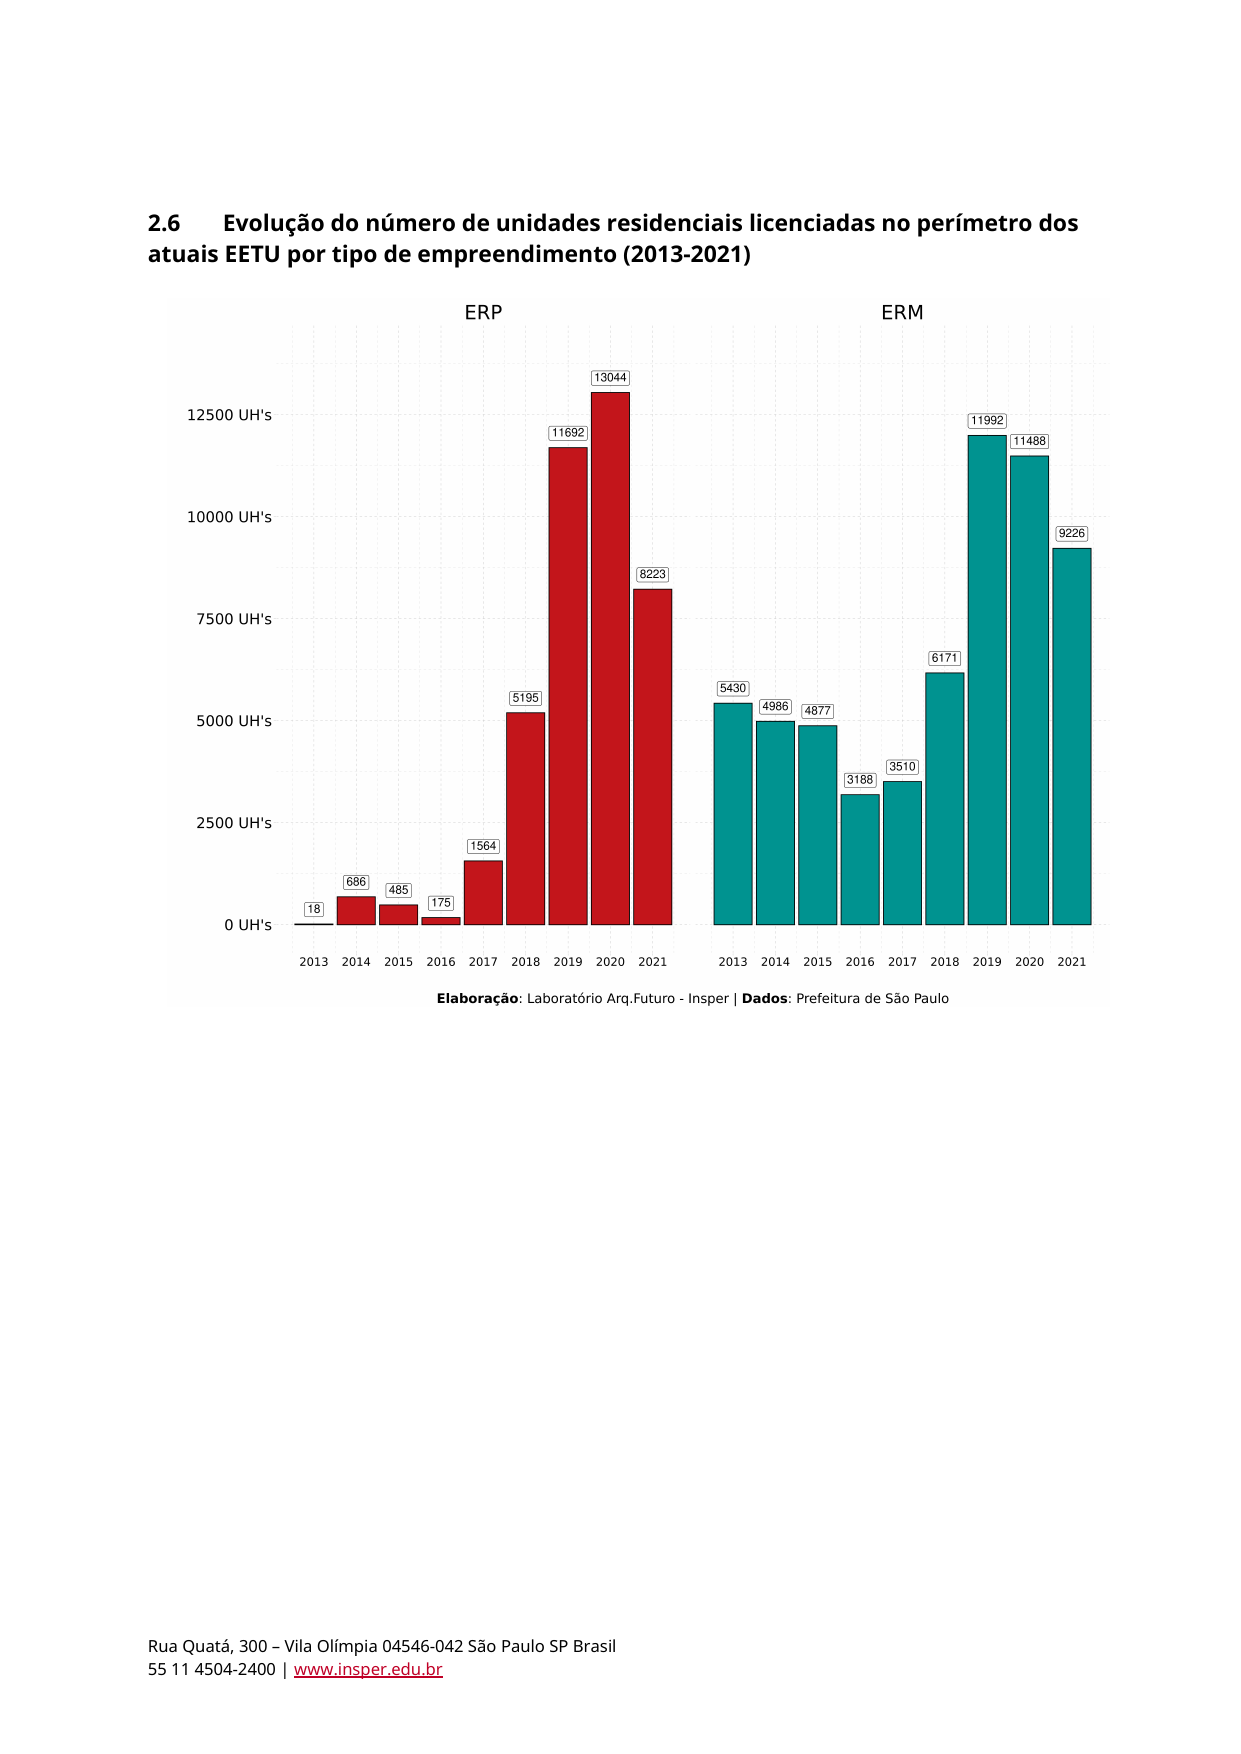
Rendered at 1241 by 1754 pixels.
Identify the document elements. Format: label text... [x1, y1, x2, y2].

subtitle 2.6 Evolução do número de unidades residenciais licenciadas no perímetro dos atuais EETU por tipo de empreendimento (2013-2021) [148, 207, 1093, 269]
